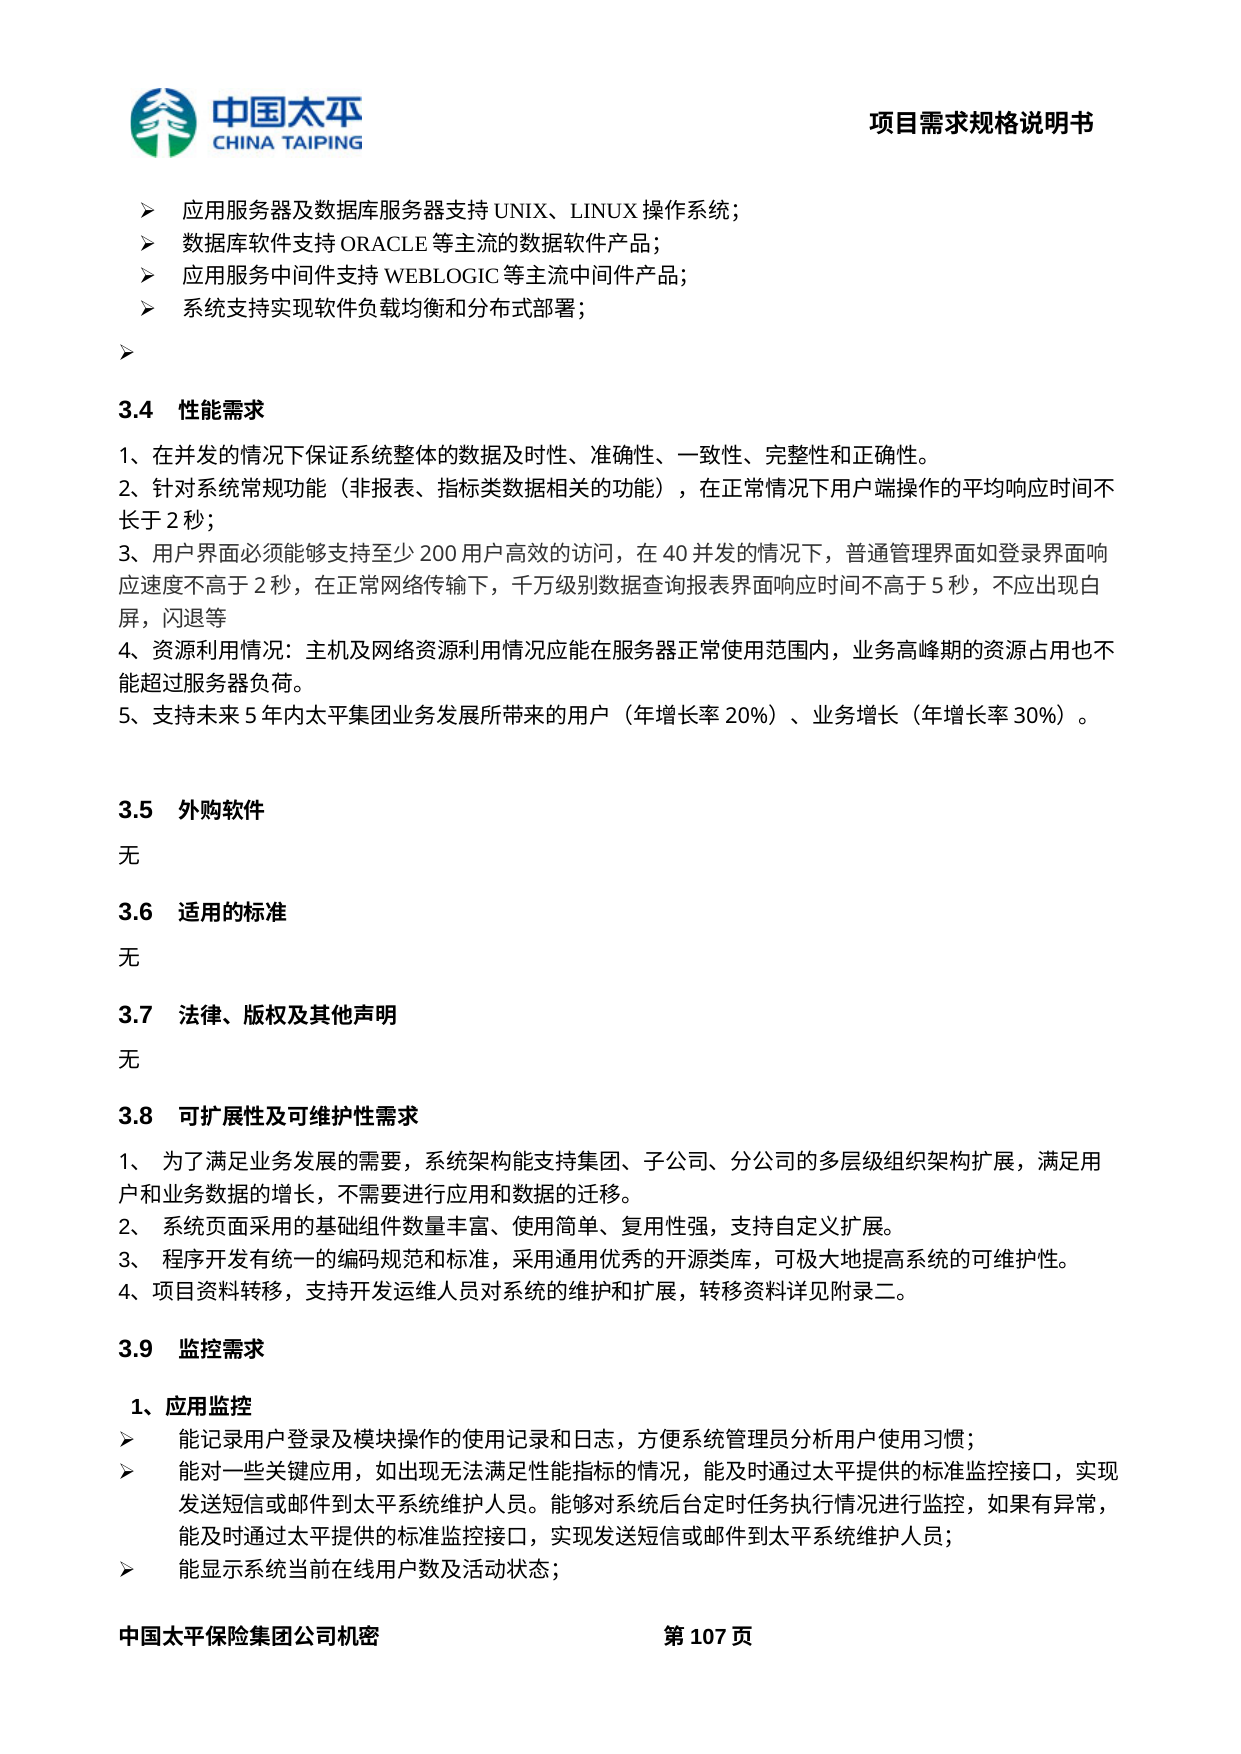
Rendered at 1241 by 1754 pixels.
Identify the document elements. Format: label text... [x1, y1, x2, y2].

list 系统支持实现软件负载均衡和分布式部署； [139, 290, 1122, 323]
subtitle 性能需求 [118, 393, 1122, 425]
list 系统页面采用的基础组件数量丰富、使用简单、复用性强，支持自定义扩展。 [118, 1209, 1122, 1241]
list 应用服务中间件支持WEBLOGIC等主流中间件产品； [139, 258, 1122, 290]
list 针对系统常规功能（非报表、指标类数据相关的功能），在正常情况下用户端操作的平均响应时间不长于2秒； [118, 470, 1122, 535]
list 程序开发有统一的编码规范和标准，采用通用优秀的开源类库，可极大地提高系统的可维护性。 [118, 1241, 1122, 1274]
list 支持未来5年内太平集团业务发展所带来的用户（年增长率20%）、业务增长（年增长率30%）。 [118, 698, 1122, 730]
text 4、项目资料转移，支持开发运维人员对系统的维护和扩展，转移资料详见附录二。 [118, 1274, 1122, 1306]
picture [130, 88, 362, 158]
subtitle 监控需求 [118, 1331, 1122, 1364]
list 资源利用情况：主机及网络资源利用情况应能在服务器正常使用范围内，业务高峰期的资源占用也不能超过服务器负荷。 [118, 633, 1122, 698]
text 无 [118, 940, 1122, 972]
list 为了满足业务发展的需要，系统架构能支持集团、子公司、分公司的多层级组织架构扩展，满足用户和业务数据的增长，不需要进行应用和数据的迁移。 [118, 1144, 1122, 1209]
subtitle 1、应用监控 [131, 1389, 1122, 1421]
text 无 [118, 1042, 1122, 1074]
subtitle 法律、版权及其他声明 [118, 997, 1122, 1030]
list 在并发的情况下保证系统整体的数据及时性、准确性、一致性、完整性和正确性。 [118, 438, 1122, 470]
subtitle 可扩展性及可维护性需求 [118, 1099, 1122, 1131]
list 能对一些关键应用，如出现无法满足性能指标的情况，能及时通过太平提供的标准监控接口，实现发送短信或邮件到太平系统维护人员。能够对系统后台定时任务执行情况进行监控，如果有异常，能及时通过太平提供的标准监控接口，实现发送短信或邮件到太平系统维护人员； [118, 1454, 1122, 1551]
list 数据库软件支持ORACLE等主流的数据软件产品； [139, 225, 1122, 258]
subtitle 外购软件 [118, 793, 1122, 826]
subtitle 适用的标准 [118, 895, 1122, 927]
list 应用服务器及数据库服务器支持UNIX、LINUX操作系统； [139, 193, 1122, 225]
list 用户界面必须能够支持至少200用户高效的访问，在40并发的情况下，普通管理界面如登录界面响应速度不高于2秒，在正常网络传输下，千万级别数据查询报表界面响应时间不高于5秒，不应出现白屏，闪退等 [118, 535, 1122, 633]
list 能显示系统当前在线用户数及活动状态； [118, 1551, 1122, 1584]
text 无 [118, 838, 1122, 870]
list 能记录用户登录及模块操作的使用记录和日志，方便系统管理员分析用户使用习惯； [118, 1421, 1122, 1454]
